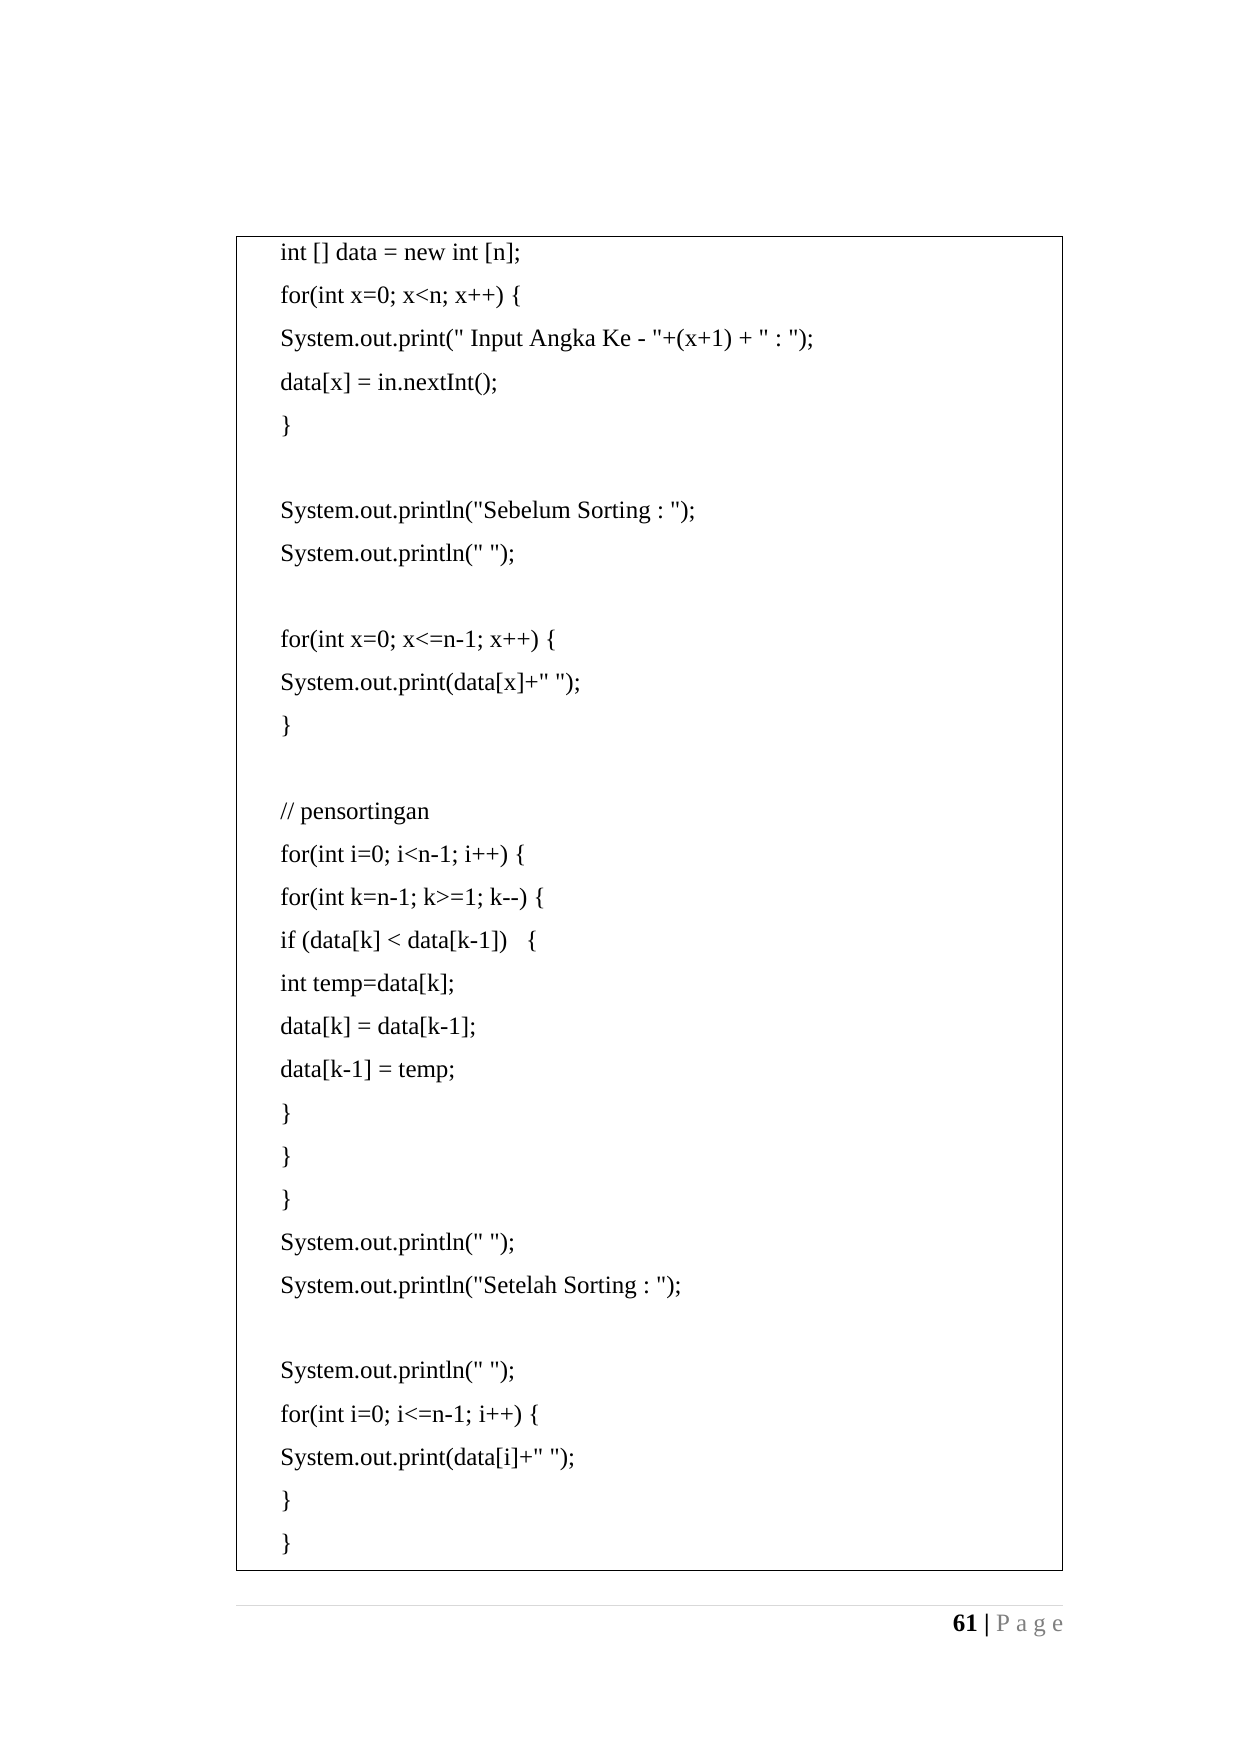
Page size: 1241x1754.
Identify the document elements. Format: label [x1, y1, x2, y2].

table_cell [237, 237, 1062, 1570]
